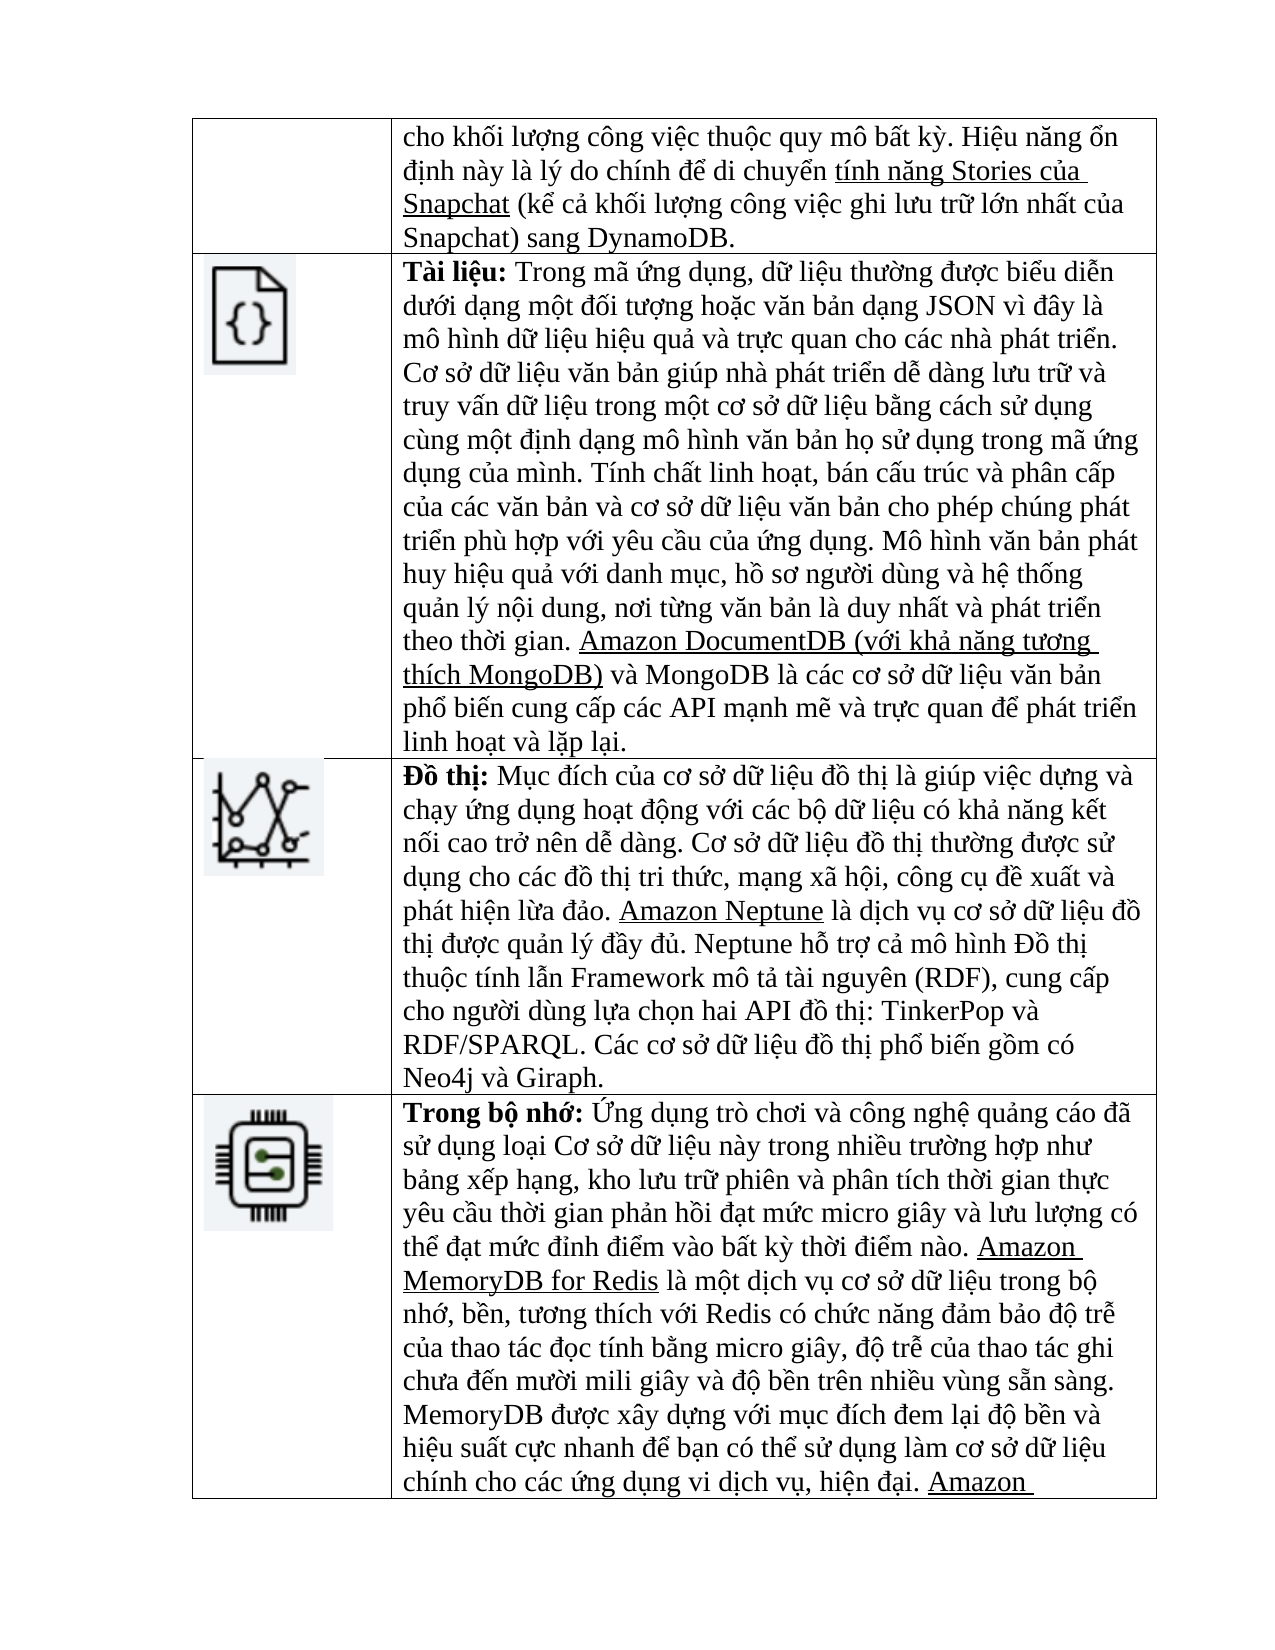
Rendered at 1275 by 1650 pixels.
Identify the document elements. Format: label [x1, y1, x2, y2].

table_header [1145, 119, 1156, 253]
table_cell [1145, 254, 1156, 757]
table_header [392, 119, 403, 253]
table_cell [193, 1095, 391, 1497]
table_cell [193, 759, 391, 1094]
picture [203, 254, 296, 375]
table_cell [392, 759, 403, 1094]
table_cell [193, 254, 391, 757]
picture [203, 758, 324, 876]
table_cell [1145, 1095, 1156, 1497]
picture [203, 1095, 334, 1231]
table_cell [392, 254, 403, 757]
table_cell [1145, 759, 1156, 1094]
table_header [193, 119, 391, 253]
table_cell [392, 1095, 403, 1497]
